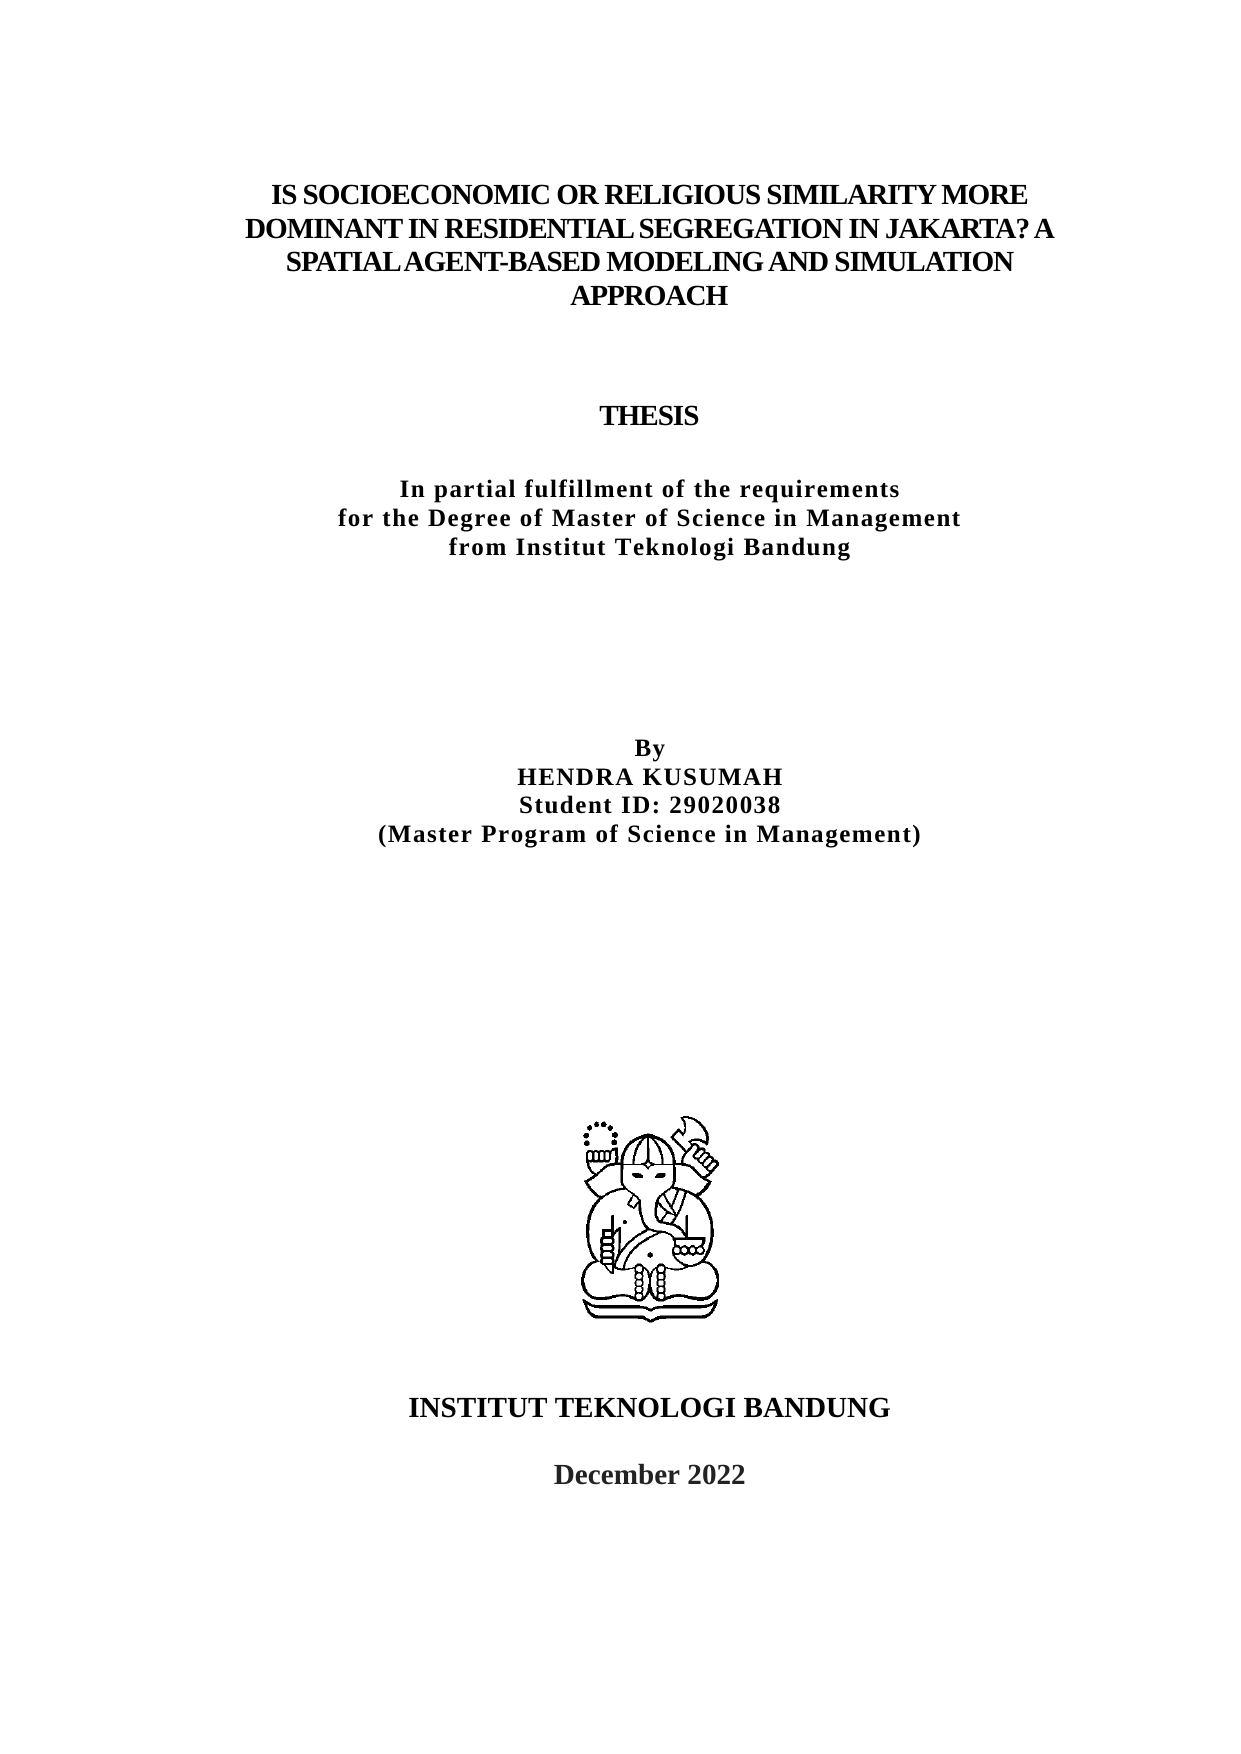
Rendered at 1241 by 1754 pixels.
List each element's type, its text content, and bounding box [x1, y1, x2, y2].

title THESIS [236, 398, 1063, 431]
subtitle (Master Program of Science in Management) [236, 819, 1063, 848]
subtitle By [236, 733, 1063, 762]
subtitle from Institut Teknologi Bandung [236, 532, 1063, 561]
subtitle Student ID: 29020038 [236, 791, 1063, 819]
picture [580, 1116, 719, 1323]
subtitle In partial fulfillment of the requirements [236, 474, 1063, 503]
subtitle for the Degree of Master of Science in Management [236, 503, 1063, 532]
text INSTITUT TEKNOLOGI BANDUNG [236, 1390, 1063, 1424]
title IS SOCIOECONOMIC OR RELIGIOUS SIMILARITY MORE DOMINANT IN RESIDENTIAL SEGREGATION IN JAKARTA? A SPATIAL AGENT-BASED MODELING AND SIMULATION APPROACH [236, 177, 1063, 311]
subtitle HENDRA KUSUMAH [236, 762, 1063, 791]
text December 2022 [236, 1457, 1063, 1491]
